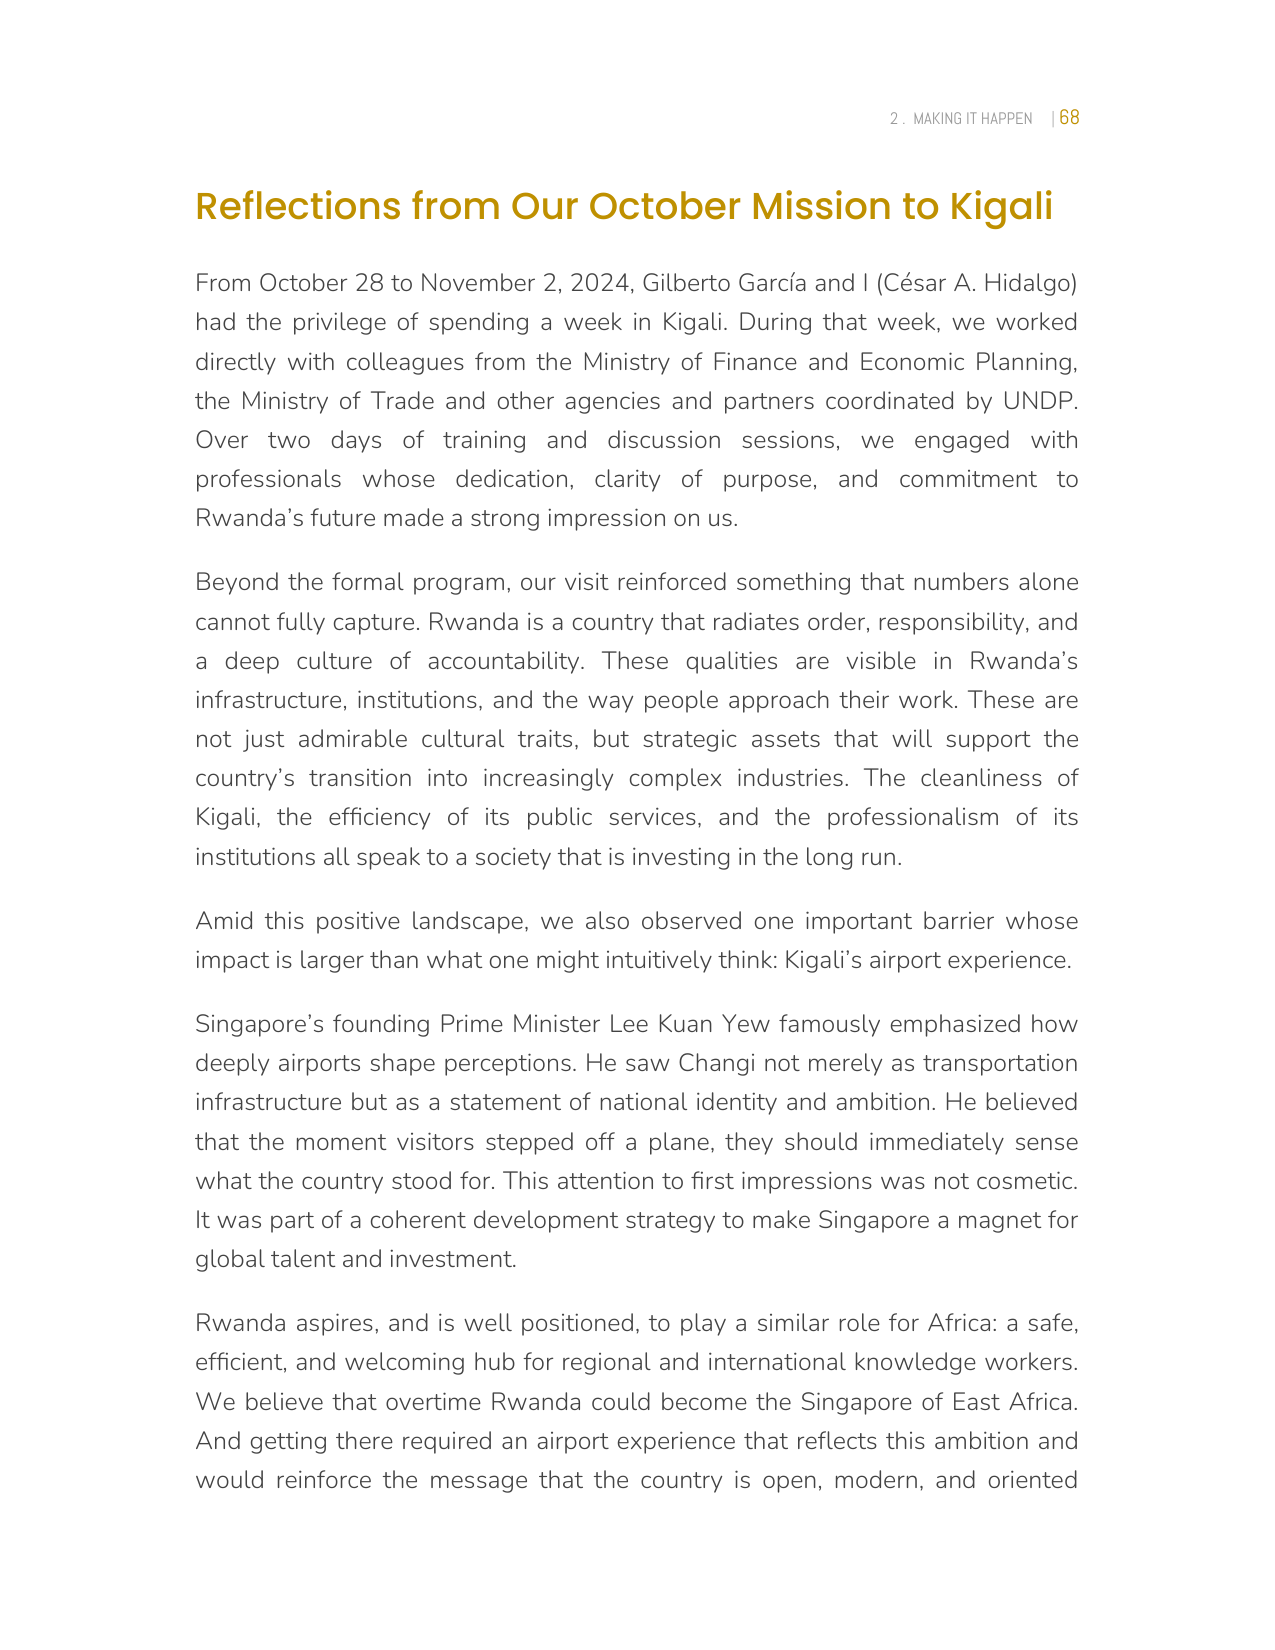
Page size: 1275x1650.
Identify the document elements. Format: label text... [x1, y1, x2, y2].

text Amid this positive landscape, we also observed one important barrier whose impact is larger than what one might intuitively think: Kigali’s airport experience. [195, 904, 1080, 977]
text Singapore’s founding Prime Minister Lee Kuan Yew famously emphasized how deeply airports shape perceptions. He saw Changi not merely as transportation infrastructure but as a statement of national identity and ambition. He believed that the moment visitors stepped off a plane, they should immediately sense what the country stood for. This attention to first impressions was not cosmetic. It was part of a coherent development strategy to make Singapore a magnet for global talent and investment. [195, 1007, 1080, 1276]
subtitle Reflections from Our October Mission to Kigali [195, 177, 1080, 233]
text Beyond the formal program, our visit reinforced something that numbers alone cannot fully capture. Rwanda is a country that radiates order, responsibility, and a deep culture of accountability. These qualities are visible in Rwanda’s infrastructure, institutions, and the way people approach their work. These are not just admirable cultural traits, but strategic assets that will support the country’s transition into increasingly complex industries. The cleanliness of Kigali, the efficiency of its public services, and the professionalism of its institutions all speak to a society that is investing in the long run. [195, 566, 1080, 874]
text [195, 1306, 1080, 1497]
text From October 28 to November 2, 2024, Gilberto García and I (César A. Hidalgo) had the privilege of spending a week in Kigali. During that week, we worked directly with colleagues from the Ministry of Finance and Economic Planning, the Ministry of Trade and other agencies and partners coordinated by UNDP. Over two days of training and discussion sessions, we engaged with professionals whose dedication, clarity of purpose, and commitment to Rwanda’s future made a strong impression on us. [195, 266, 1080, 535]
